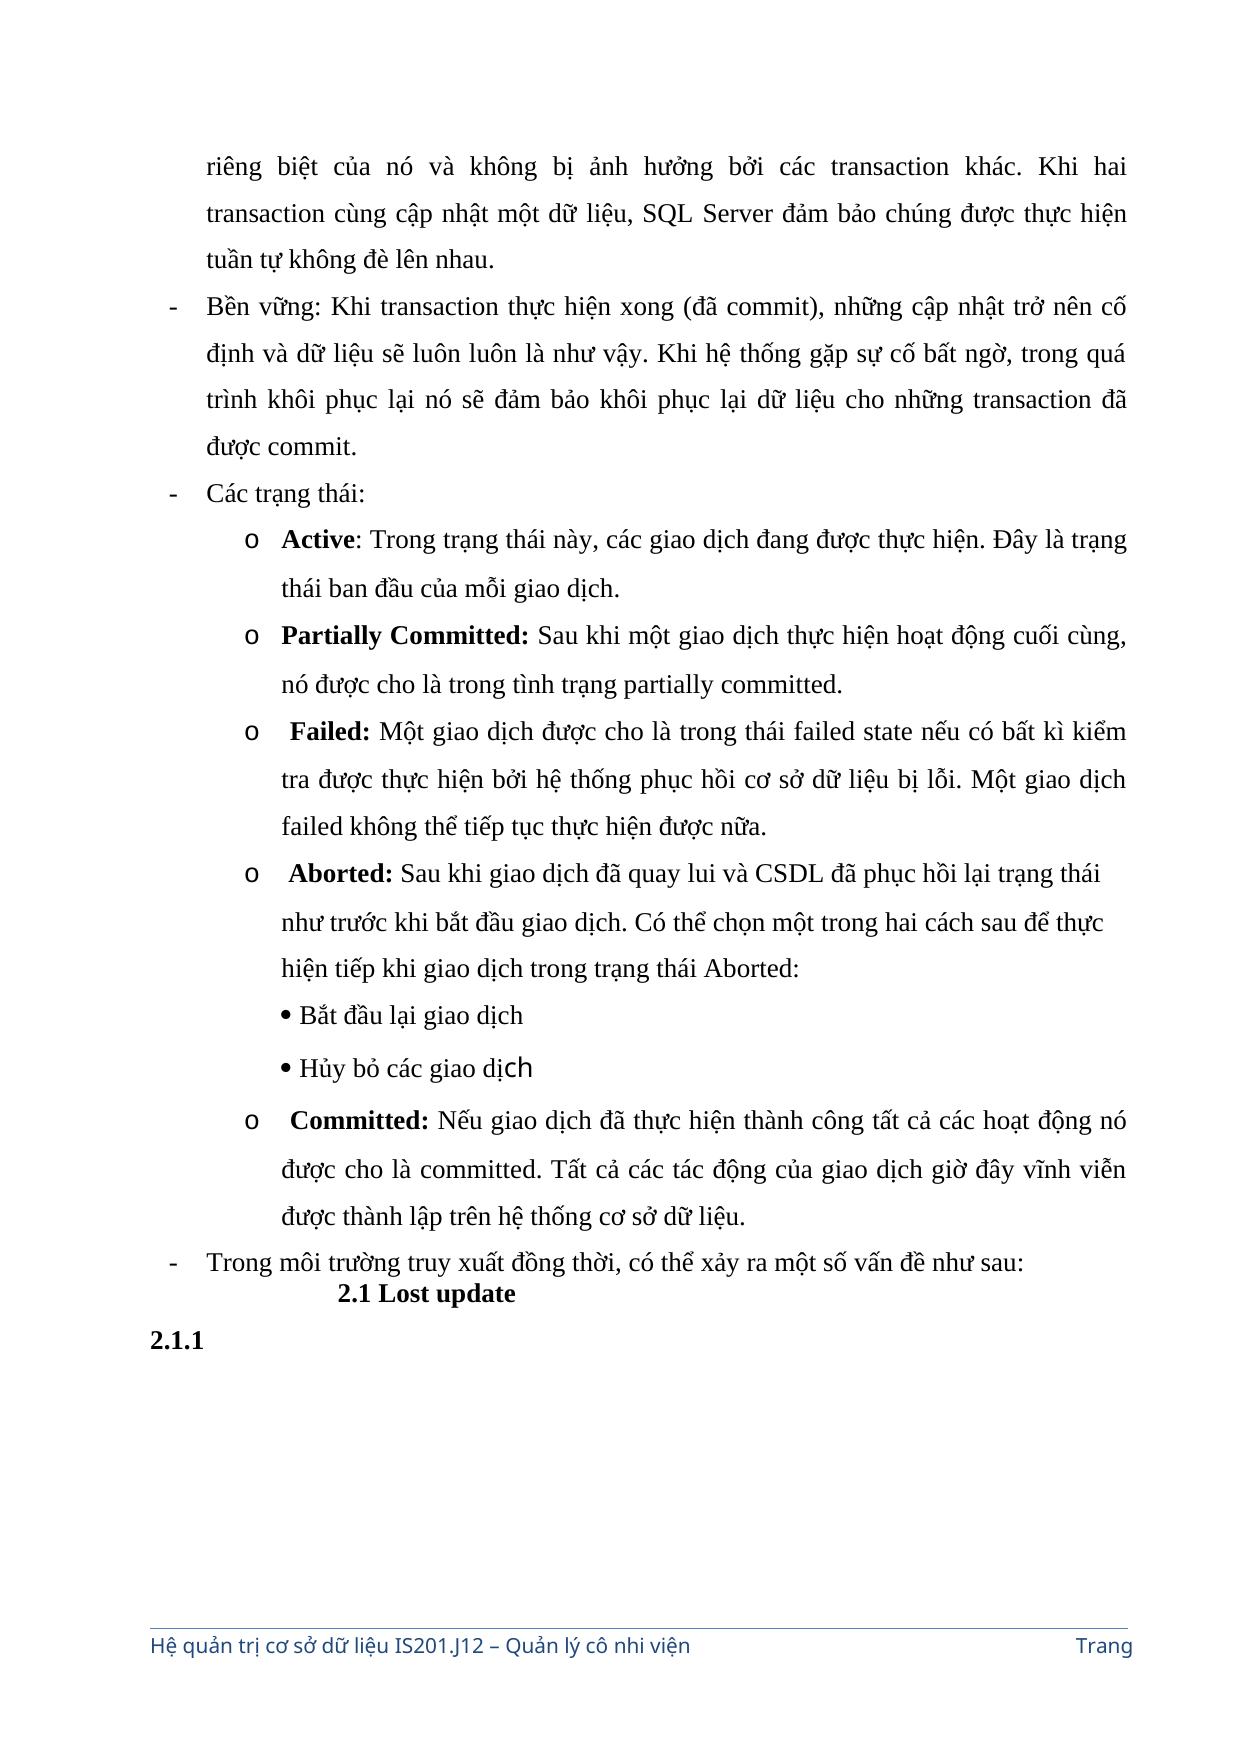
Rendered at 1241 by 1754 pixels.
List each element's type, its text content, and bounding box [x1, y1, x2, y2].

list Lost update [337, 1278, 1128, 1309]
text 2.1.1 [150, 1324, 1128, 1355]
list Trong môi trường truy xuất đồng thời, có thể xảy ra một số vấn đề như sau: [169, 1246, 1128, 1278]
list Committed: Nếu giao dịch đã thực hiện thành công tất cả các hoạt động nó được cho là committed. Tất cả các tác động của giao dịch giờ đây vĩnh viễn được thành lập trên hệ thống cơ sở dữ liệu. [244, 1104, 1128, 1231]
list Bền vững: Khi transaction thực hiện xong (đã commit), những cập nhật trở nên cố định và dữ liệu sẽ luôn luôn là như vậy. Khi hệ thống gặp sự cố bất ngờ, trong quá trình khôi phục lại nó sẽ đảm bảo khôi phục lại dữ liệu cho những transaction đã được commit. [169, 290, 1128, 461]
list Active: Trong trạng thái này, các giao dịch đang được thực hiện. Đây là trạng thái ban đầu của mỗi giao dịch. [244, 523, 1128, 603]
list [169, 150, 1128, 274]
list Các trạng thái: [169, 477, 1128, 508]
list Failed: Một giao dịch được cho là trong thái failed state nếu có bất kì kiểm tra được thực hiện bởi hệ thống phục hồi cơ sở dữ liệu bị lỗi. Một giao dịch failed không thể tiếp tục thực hiện được nữa. [244, 714, 1128, 841]
list Partially Committed: Sau khi một giao dịch thực hiện hoạt động cuối cùng, nó được cho là trong tình trạng partially committed. [244, 619, 1128, 699]
list Aborted: Sau khi giao dịch đã quay lui và CSDL đã phục hồi lại trạng thái như trước khi bắt đầu giao dịch. Có thể chọn một trong hai cách sau để thực hiện tiếp khi giao dịch trong trạng thái Aborted: Bắt đầu lại giao dịch Hủy bỏ các giao dịch [244, 857, 1128, 1086]
